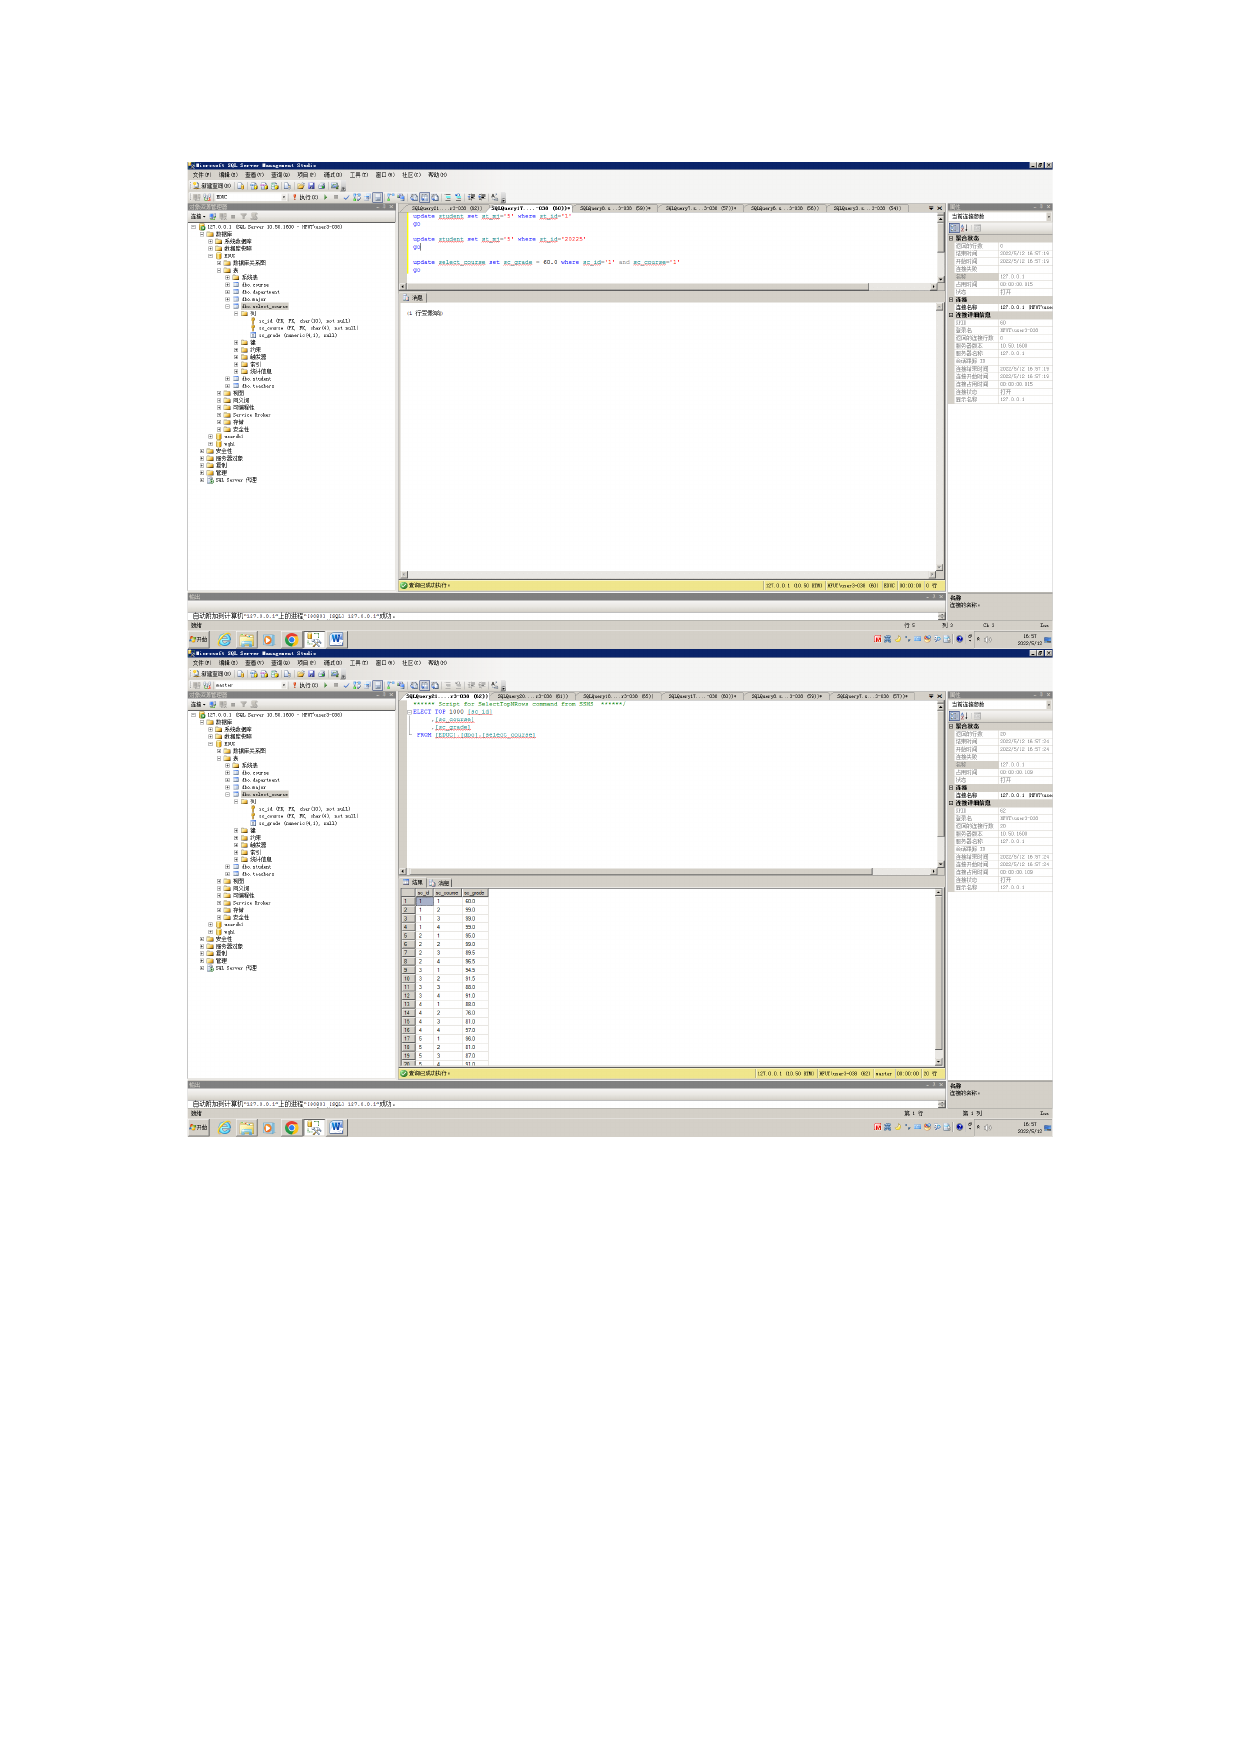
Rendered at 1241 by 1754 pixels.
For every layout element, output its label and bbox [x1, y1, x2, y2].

picture [187, 162, 1053, 1137]
